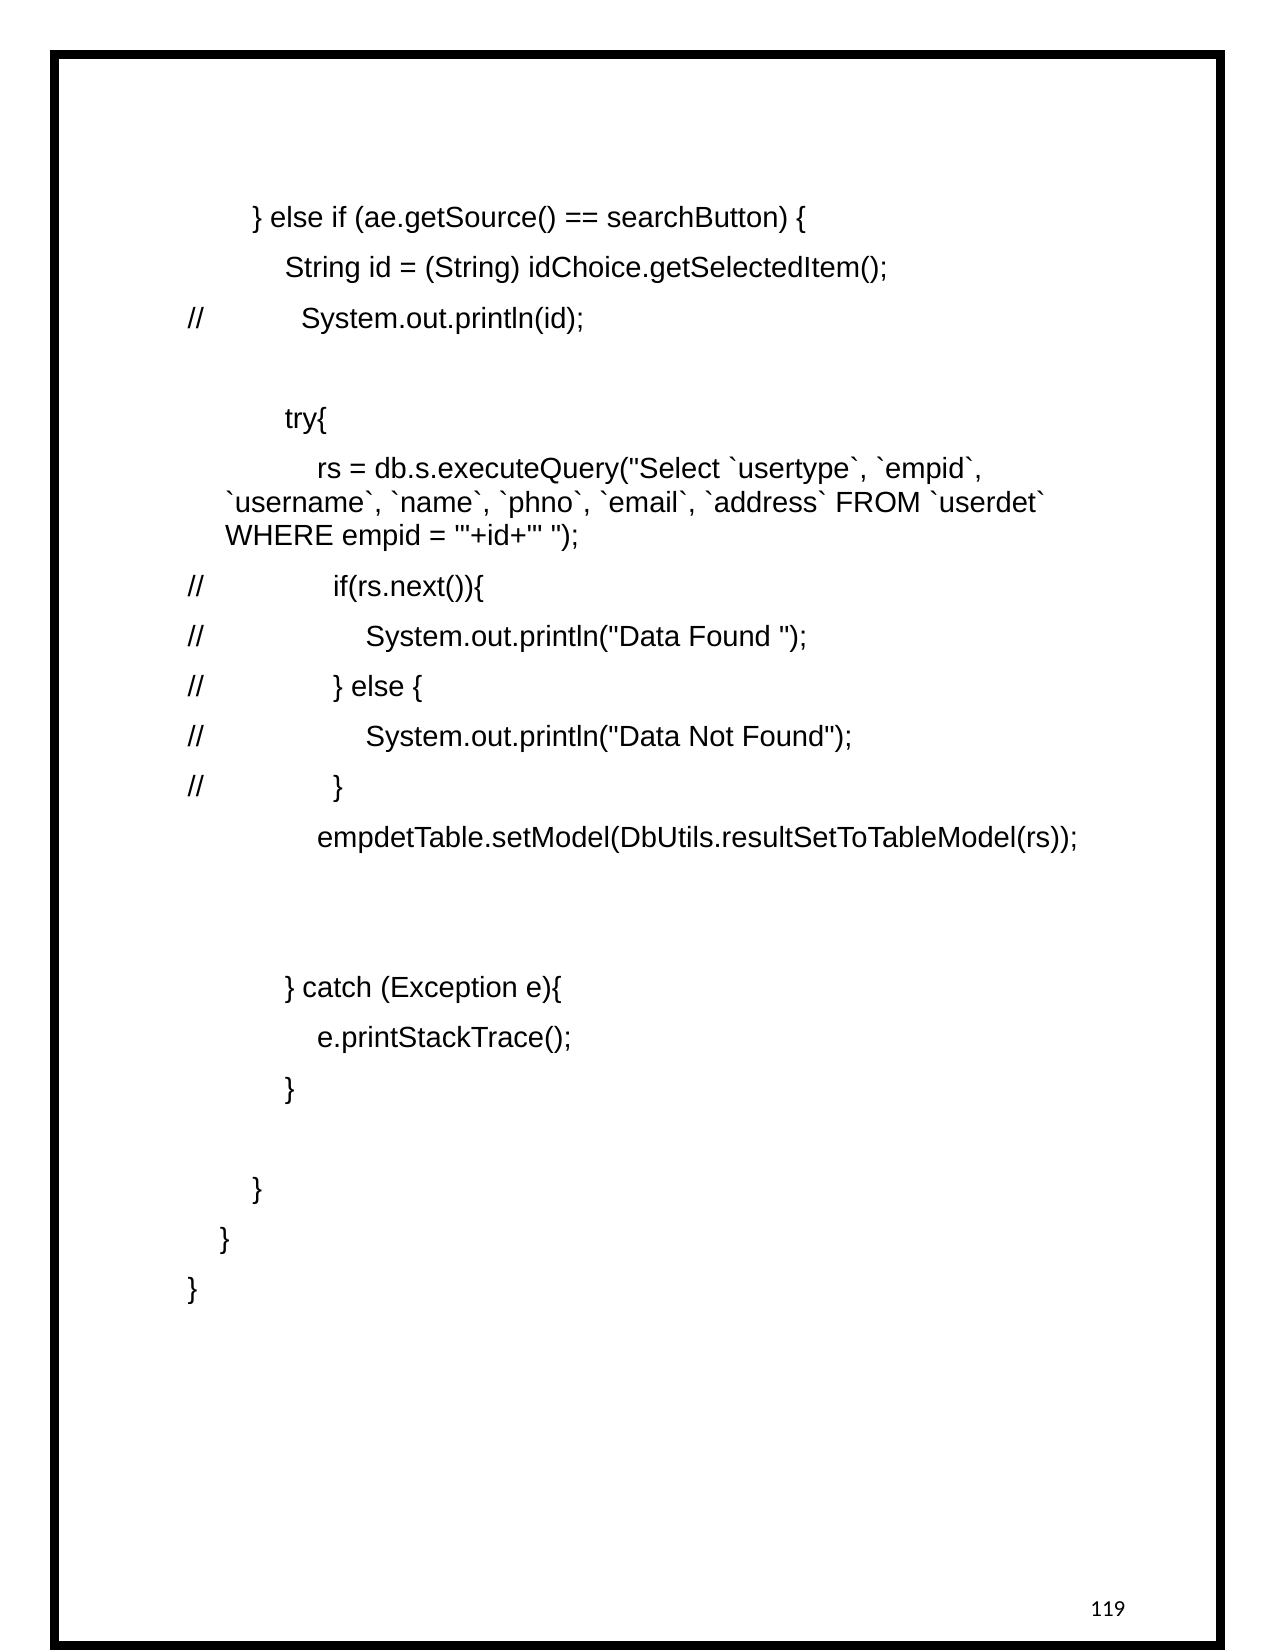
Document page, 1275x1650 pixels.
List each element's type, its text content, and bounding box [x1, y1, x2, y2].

text } [187, 1271, 1125, 1305]
text // } else { [187, 669, 1125, 702]
text String id = (String) idChoice.getSelectedItem(); [187, 250, 1125, 284]
text // System.out.println("Data Found "); [187, 619, 1125, 652]
text } catch (Exception e){ [187, 970, 1125, 1004]
text // } [187, 769, 1125, 803]
text rs = db.s.executeQuery("Select `usertype`, `empid`, `username`, `name`, `phno`, `email`, `address` FROM `userdet` WHERE empid = '"+id+"' "); [187, 451, 1125, 552]
text } [187, 1171, 1125, 1204]
text } [187, 1071, 1125, 1104]
text } [187, 1221, 1125, 1255]
text e.printStackTrace(); [187, 1020, 1125, 1054]
text try{ [187, 401, 1125, 434]
text // System.out.println(id); [187, 301, 1125, 334]
text // System.out.println("Data Not Found"); [187, 719, 1125, 753]
text } else if (ae.getSource() == searchButton) { [187, 200, 1125, 234]
text empdetTable.setModel(DbUtils.resultSetToTableModel(rs)); [187, 819, 1125, 853]
text // if(rs.next()){ [187, 568, 1125, 602]
